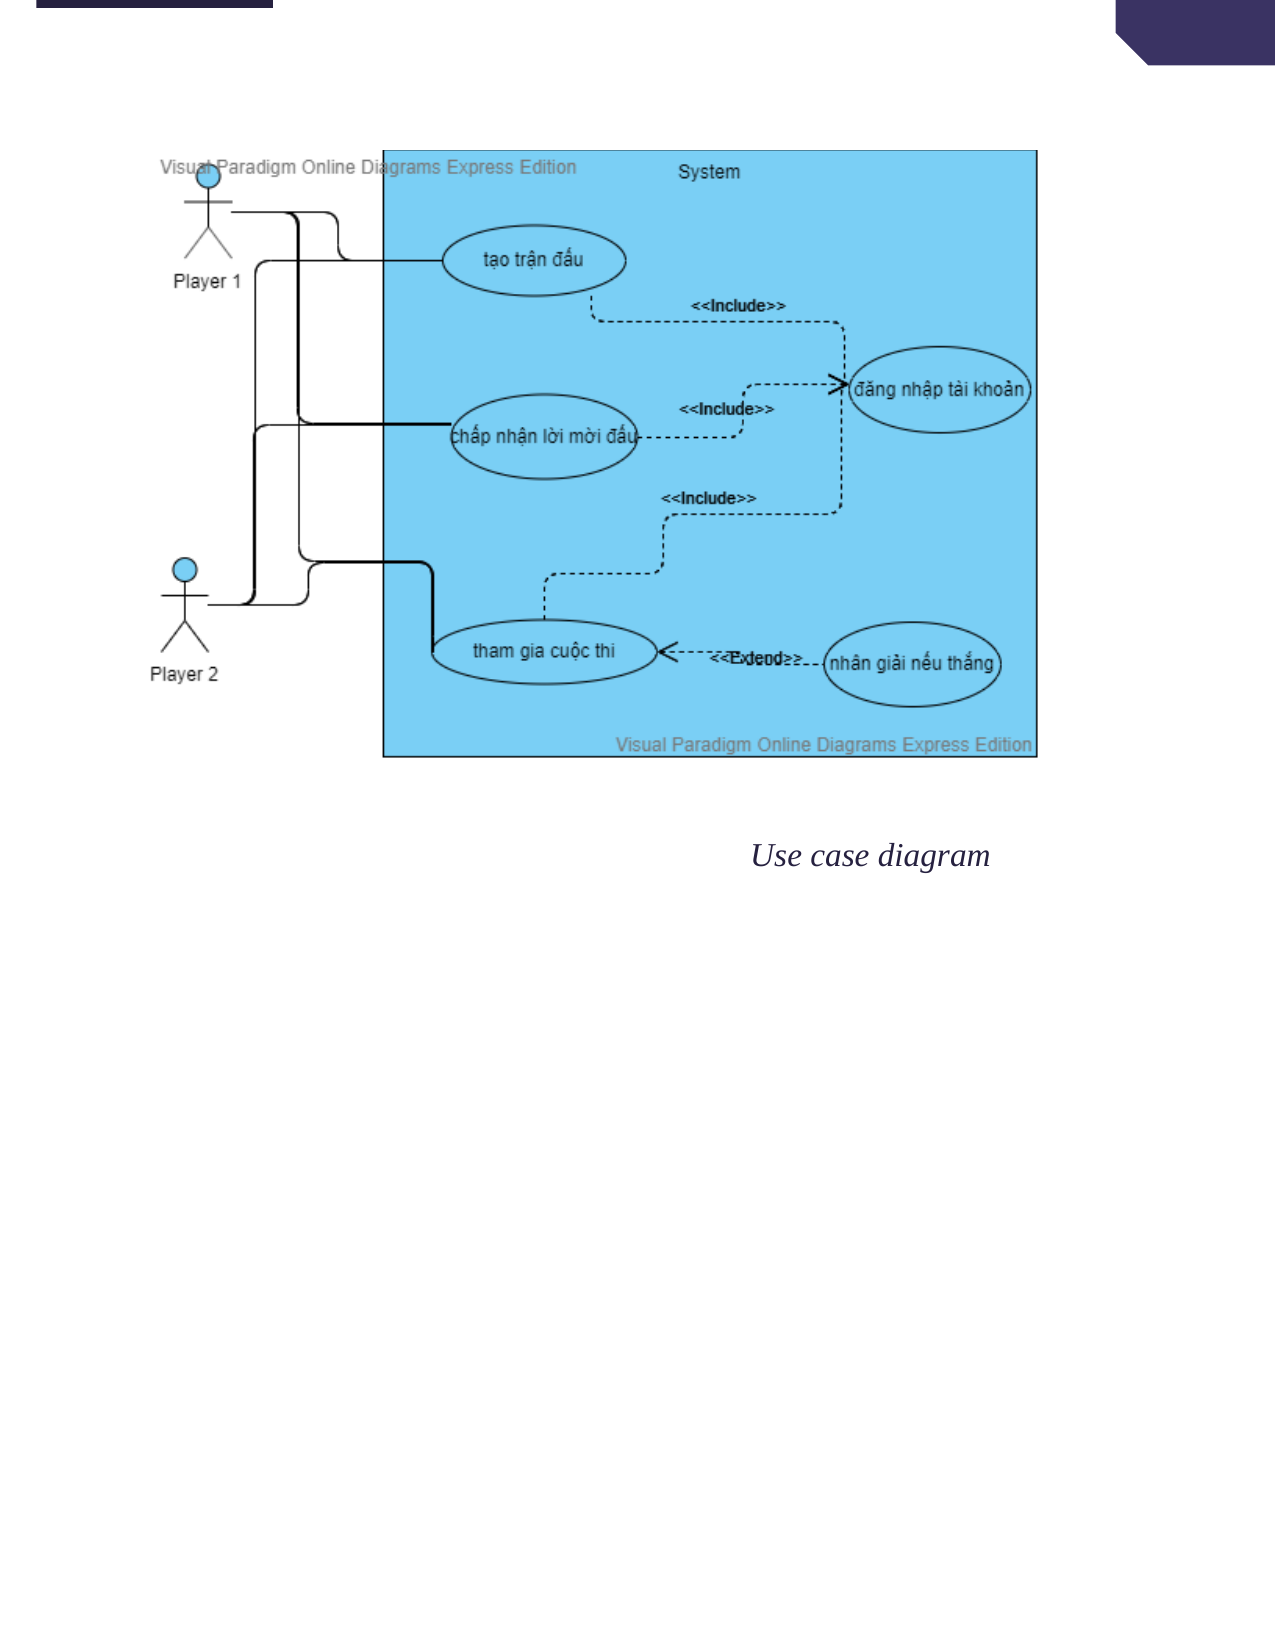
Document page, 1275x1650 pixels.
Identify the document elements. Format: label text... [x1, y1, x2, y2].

picture [150, 150, 1041, 761]
text Use case diagram [150, 835, 1125, 874]
